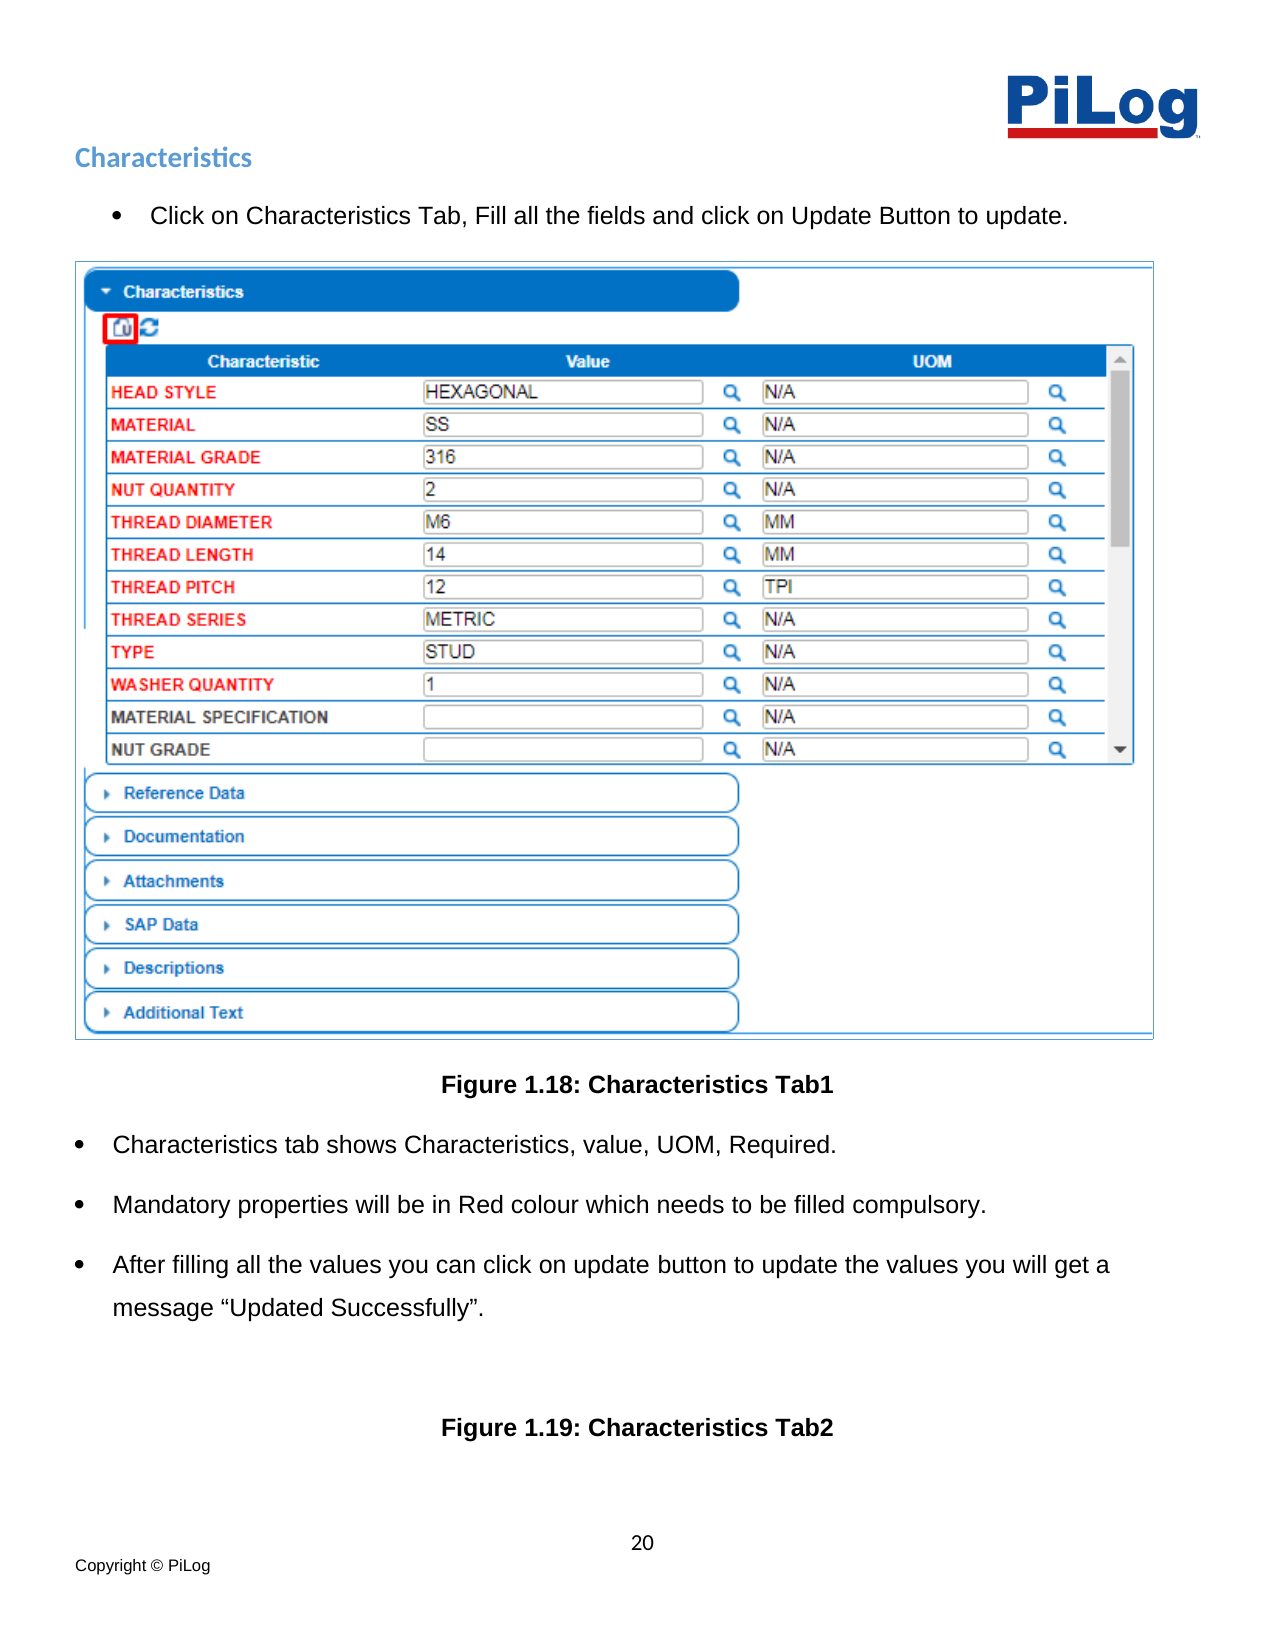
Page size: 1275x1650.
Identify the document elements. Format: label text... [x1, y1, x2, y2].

subtitle Characteristics [75, 139, 1200, 175]
text Figure 1.18: Characteristics Tab1 [75, 1070, 1200, 1099]
list Mandatory properties will be in Red colour which needs to be filled compulsory. [75, 1190, 1200, 1219]
text Figure 1.19: Characteristics Tab2 [75, 1413, 1200, 1441]
picture [76, 262, 1153, 1039]
list After filling all the values you can click on update button to update the values you will get a message “Updated Successfully”. [75, 1250, 1200, 1322]
list Click on Characteristics Tab, Fill all the fields and click on Update Button to update. [112, 201, 1200, 230]
picture [1007, 75, 1200, 139]
list Characteristics tab shows Characteristics, value, UOM, Required. [75, 1130, 1200, 1159]
